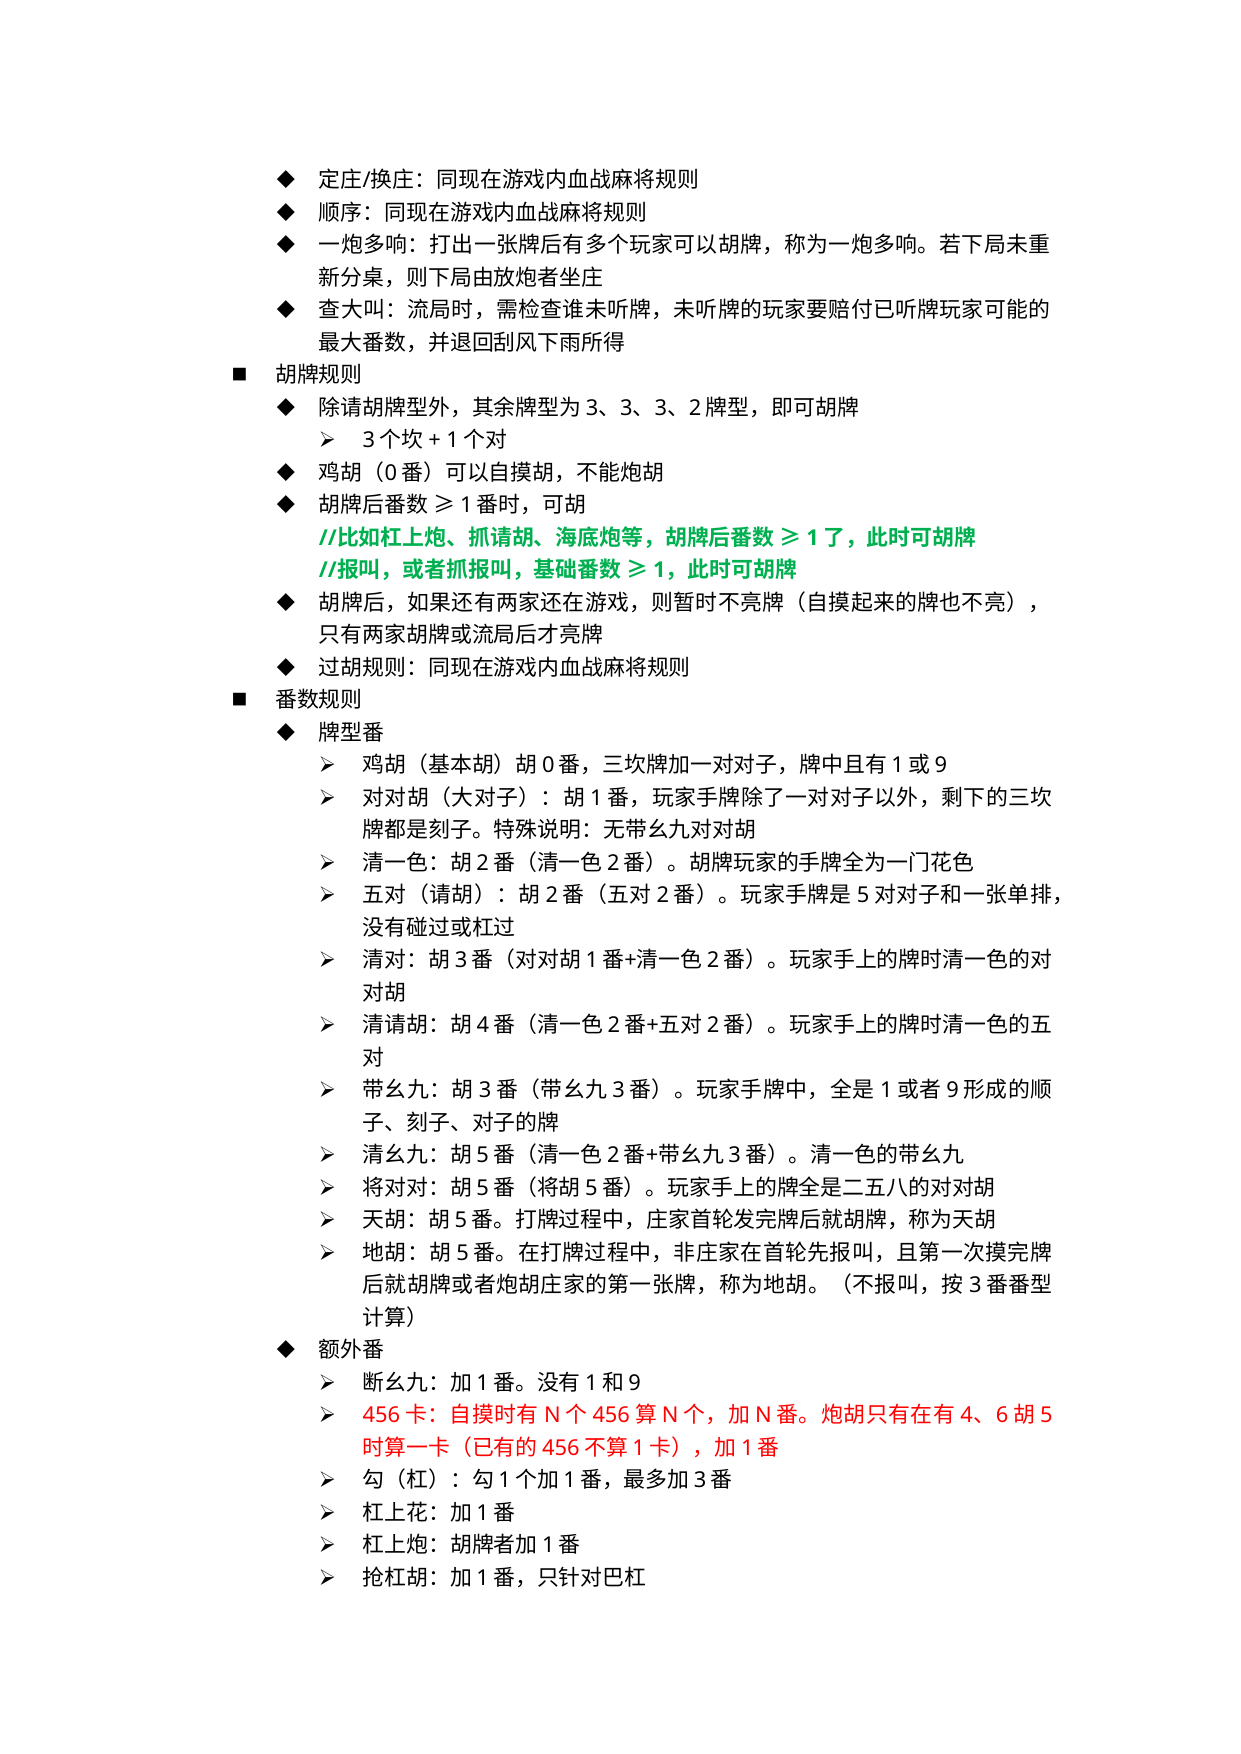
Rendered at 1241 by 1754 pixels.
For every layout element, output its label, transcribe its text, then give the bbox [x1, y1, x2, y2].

list 顺序：同现在游戏内血战麻将规则 [275, 194, 1053, 227]
list 杠上炮：胡牌者加1番 [319, 1527, 1053, 1559]
list 除请胡牌型外，其余牌型为3、3、3、2牌型，即可胡牌 [275, 389, 1053, 422]
list 牌型番 [275, 714, 1053, 747]
list 对对胡（大对子）：胡1番，玩家手牌除了一对对子以外，剩下的三坎牌都是刻子。特殊说明：无带幺九对对胡 [319, 779, 1053, 844]
list 断幺九：加1番。没有1和9 [319, 1364, 1053, 1397]
list 一炮多响：打出一张牌后有多个玩家可以胡牌，称为一炮多响。若下局未重新分桌，则下局由放炮者坐庄 [275, 227, 1053, 292]
list //比如杠上炮、抓请胡、海底炮等，胡牌后番数 ≥ 1了，此时可胡牌 [319, 519, 1053, 552]
list 杠上花：加1番 [319, 1494, 1053, 1527]
list 额外番 [275, 1332, 1053, 1364]
list 胡牌规则 [231, 357, 1053, 389]
list 天胡：胡5番。打牌过程中，庄家首轮发完牌后就胡牌，称为天胡 [319, 1202, 1053, 1234]
list //报叫，或者抓报叫，基础番数 ≥ 1，此时可胡牌 [319, 552, 1053, 584]
list 地胡：胡5番。在打牌过程中，非庄家在首轮先报叫，且第一次摸完牌后就胡牌或者炮胡庄家的第一张牌，称为地胡。（不报叫，按3番番型计算） [319, 1234, 1053, 1332]
list 五对（请胡）：胡2番（五对2番）。玩家手牌是5对对子和一张单排，没有碰过或杠过 [319, 877, 1053, 942]
list 带幺九：胡3番（带幺九3番）。玩家手牌中，全是1或者9形成的顺子、刻子、对子的牌 [319, 1072, 1053, 1137]
list 456卡：自摸时有N个456算N个，加N番。炮胡只有在有4、6胡5时算一卡（已有的456不算1卡），加1番 [319, 1397, 1053, 1462]
list 胡牌后番数 ≥ 1番时，可胡 [275, 487, 1053, 519]
list 鸡胡（0番）可以自摸胡，不能炮胡 [275, 454, 1053, 487]
list 胡牌后，如果还有两家还在游戏，则暂时不亮牌（自摸起来的牌也不亮），只有两家胡牌或流局后才亮牌 [275, 584, 1053, 649]
list 清请胡：胡4番（清一色2番+五对2番）。玩家手上的牌时清一色的五对 [319, 1007, 1053, 1072]
list 抢杠胡：加1番，只针对巴杠 [319, 1559, 1053, 1592]
list 勾（杠）：勾1个加1番，最多加3番 [319, 1462, 1053, 1494]
list 过胡规则：同现在游戏内血战麻将规则 [275, 649, 1053, 682]
list 将对对：胡5番（将胡5番）。玩家手上的牌全是二五八的对对胡 [319, 1169, 1053, 1202]
list 清对：胡3番（对对胡1番+清一色2番）。玩家手上的牌时清一色的对对胡 [319, 942, 1053, 1007]
list 查大叫：流局时，需检查谁未听牌，未听牌的玩家要赔付已听牌玩家可能的最大番数，并退回刮风下雨所得 [275, 292, 1053, 357]
list 清一色：胡2番（清一色2番）。胡牌玩家的手牌全为一门花色 [319, 844, 1053, 877]
list 定庄/换庄：同现在游戏内血战麻将规则 [275, 162, 1053, 194]
list 番数规则 [231, 682, 1053, 714]
list 清幺九：胡5番（清一色2番+带幺九3番）。清一色的带幺九 [319, 1137, 1053, 1169]
list 3个坎 + 1个对 [319, 422, 1053, 454]
list 鸡胡（基本胡）胡0番，三坎牌加一对对子，牌中且有1或9 [319, 747, 1053, 779]
